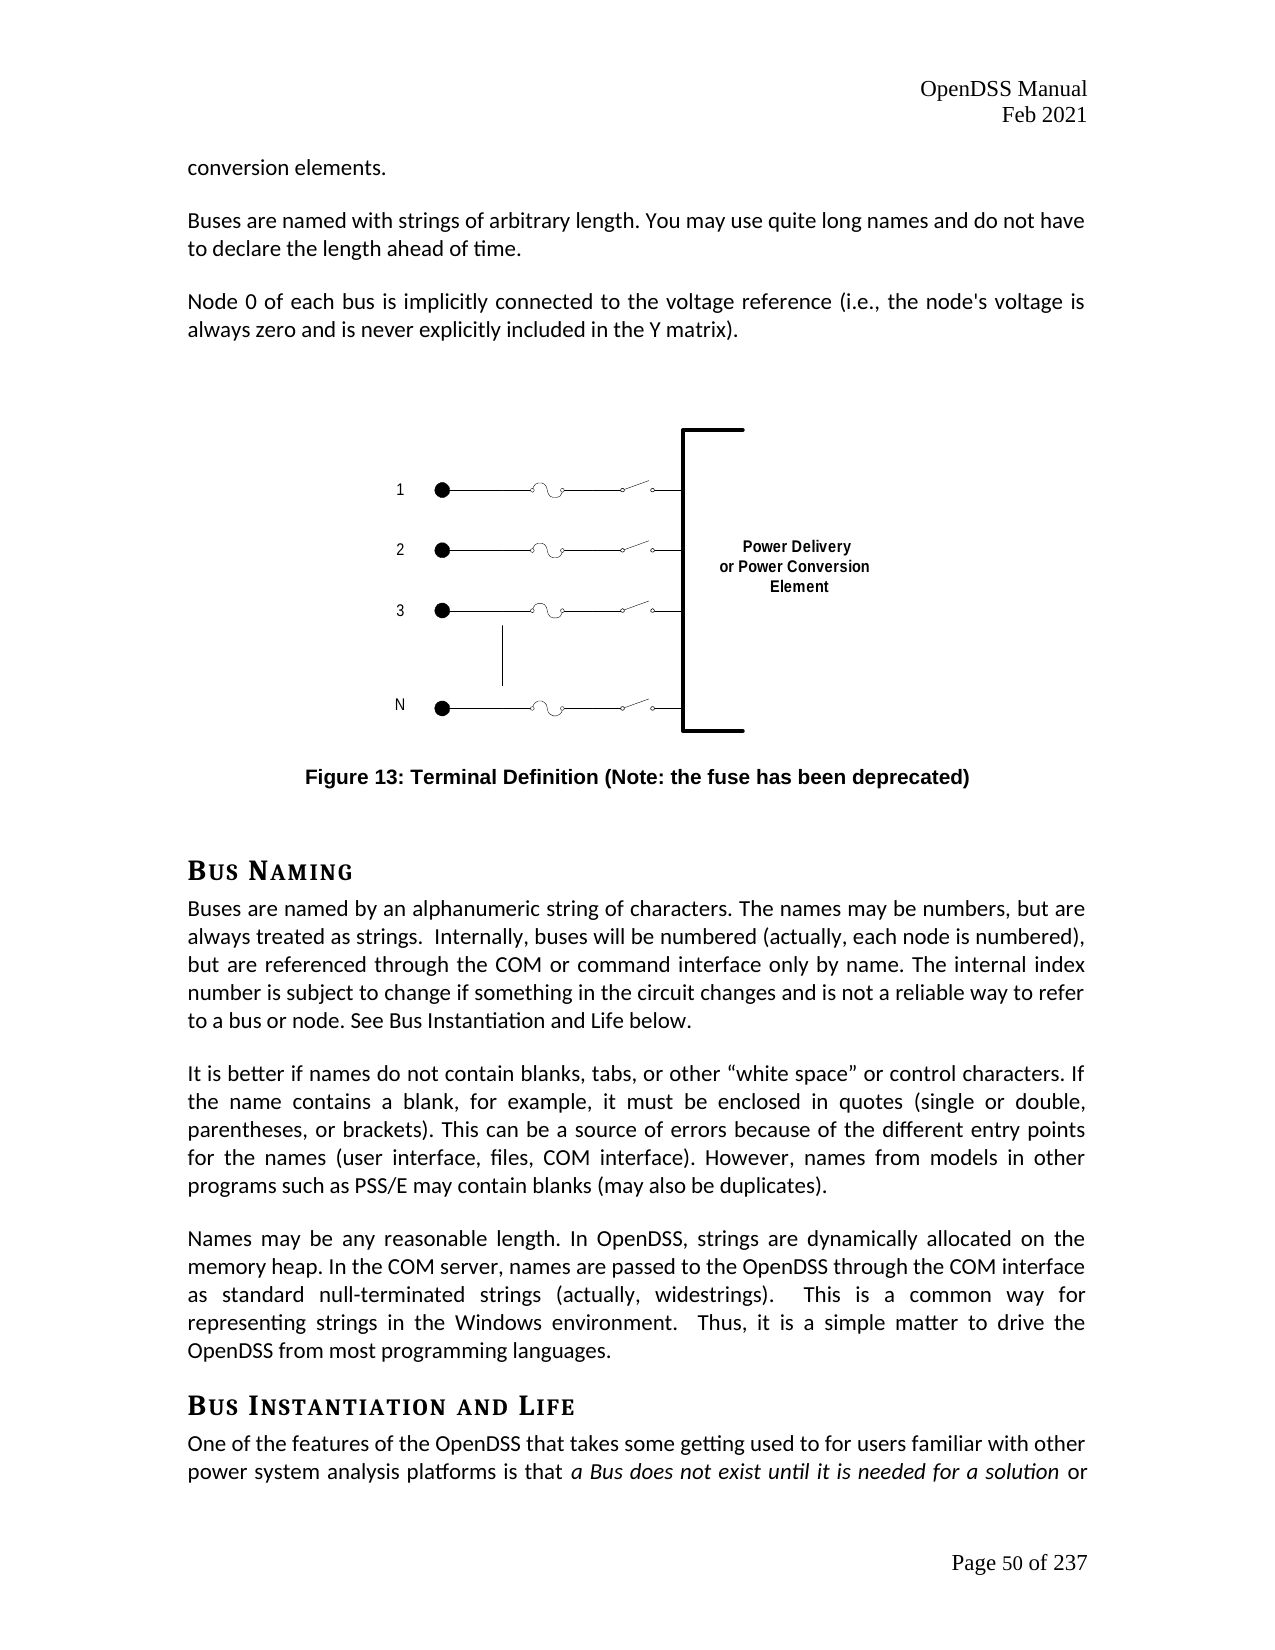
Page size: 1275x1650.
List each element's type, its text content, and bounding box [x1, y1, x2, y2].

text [187, 153, 1087, 181]
subtitle Bus Instantiation and Life [187, 1389, 1087, 1423]
subtitle Bus Naming [187, 854, 1087, 888]
text Node 0 of each bus is implicitly connected to the voltage reference (i.e., the node's voltage is always zero and is never explicitly included in the Y matrix). [187, 287, 1087, 343]
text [187, 1429, 1087, 1485]
text Names may be any reasonable length. In OpenDSS, strings are dynamically allocated on the memory heap. In the COM server, names are passed to the OpenDSS through the COM interface as standard null-terminated strings (actually, widestrings). This is a common way for representing strings in the Windows environment. Thus, it is a simple matter to drive the OpenDSS from most programming languages. [187, 1224, 1087, 1364]
text Buses are named with strings of arbitrary length. You may use quite long names and do not have to declare the length ahead of time. [187, 206, 1087, 262]
text It is better if names do not contain blanks, tabs, or other “white space” or control characters. If the name contains a blank, for example, it must be enclosed in quotes (single or double, parentheses, or brackets). This can be a source of errors because of the different entry points for the names (user interface, files, COM interface). However, names from models in other programs such as PSS/E may contain blanks (may also be duplicates). [187, 1059, 1087, 1199]
text Buses are named by an alphanumeric string of characters. The names may be numbers, but are always treated as strings. Internally, buses will be numbered (actually, each node is numbered), but are referenced through the COM or command interface only by name. The internal index number is subject to change if something in the circuit changes and is not a reliable way to refer to a bus or node. See Bus Instantiation and Life below. [187, 894, 1087, 1034]
